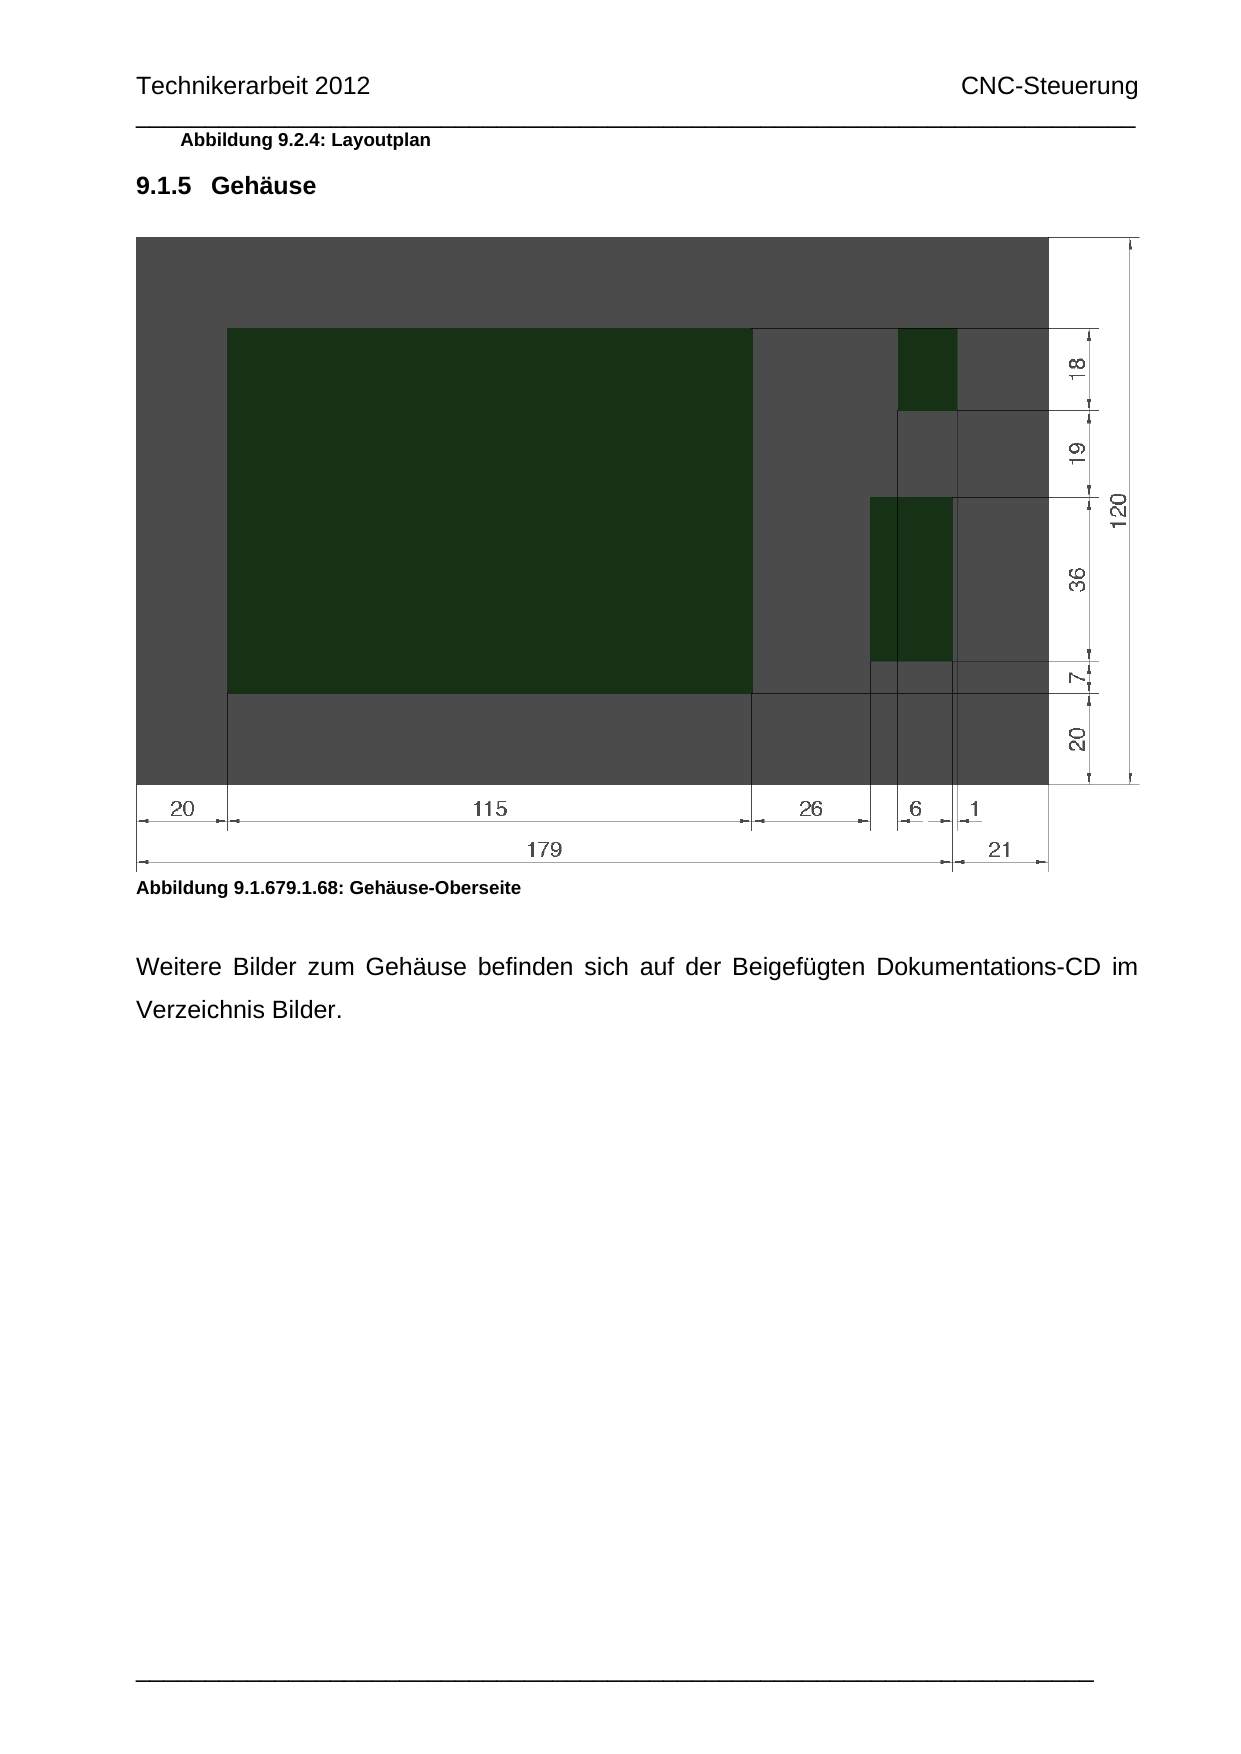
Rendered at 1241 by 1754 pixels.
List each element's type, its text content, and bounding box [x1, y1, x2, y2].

picture [135, 236, 1140, 873]
subtitle Gehäuse [136, 171, 1140, 199]
text Abbildung 9.1: Gehäuse-Oberseite [136, 876, 1140, 898]
text Abbildung 9.2.4: Layoutplan [180, 128, 1140, 150]
text Weitere Bilder zum Gehäuse befinden sich auf der Beigefügten Dokumentations-CD im Verzeichnis Bilder. [136, 952, 1140, 1024]
